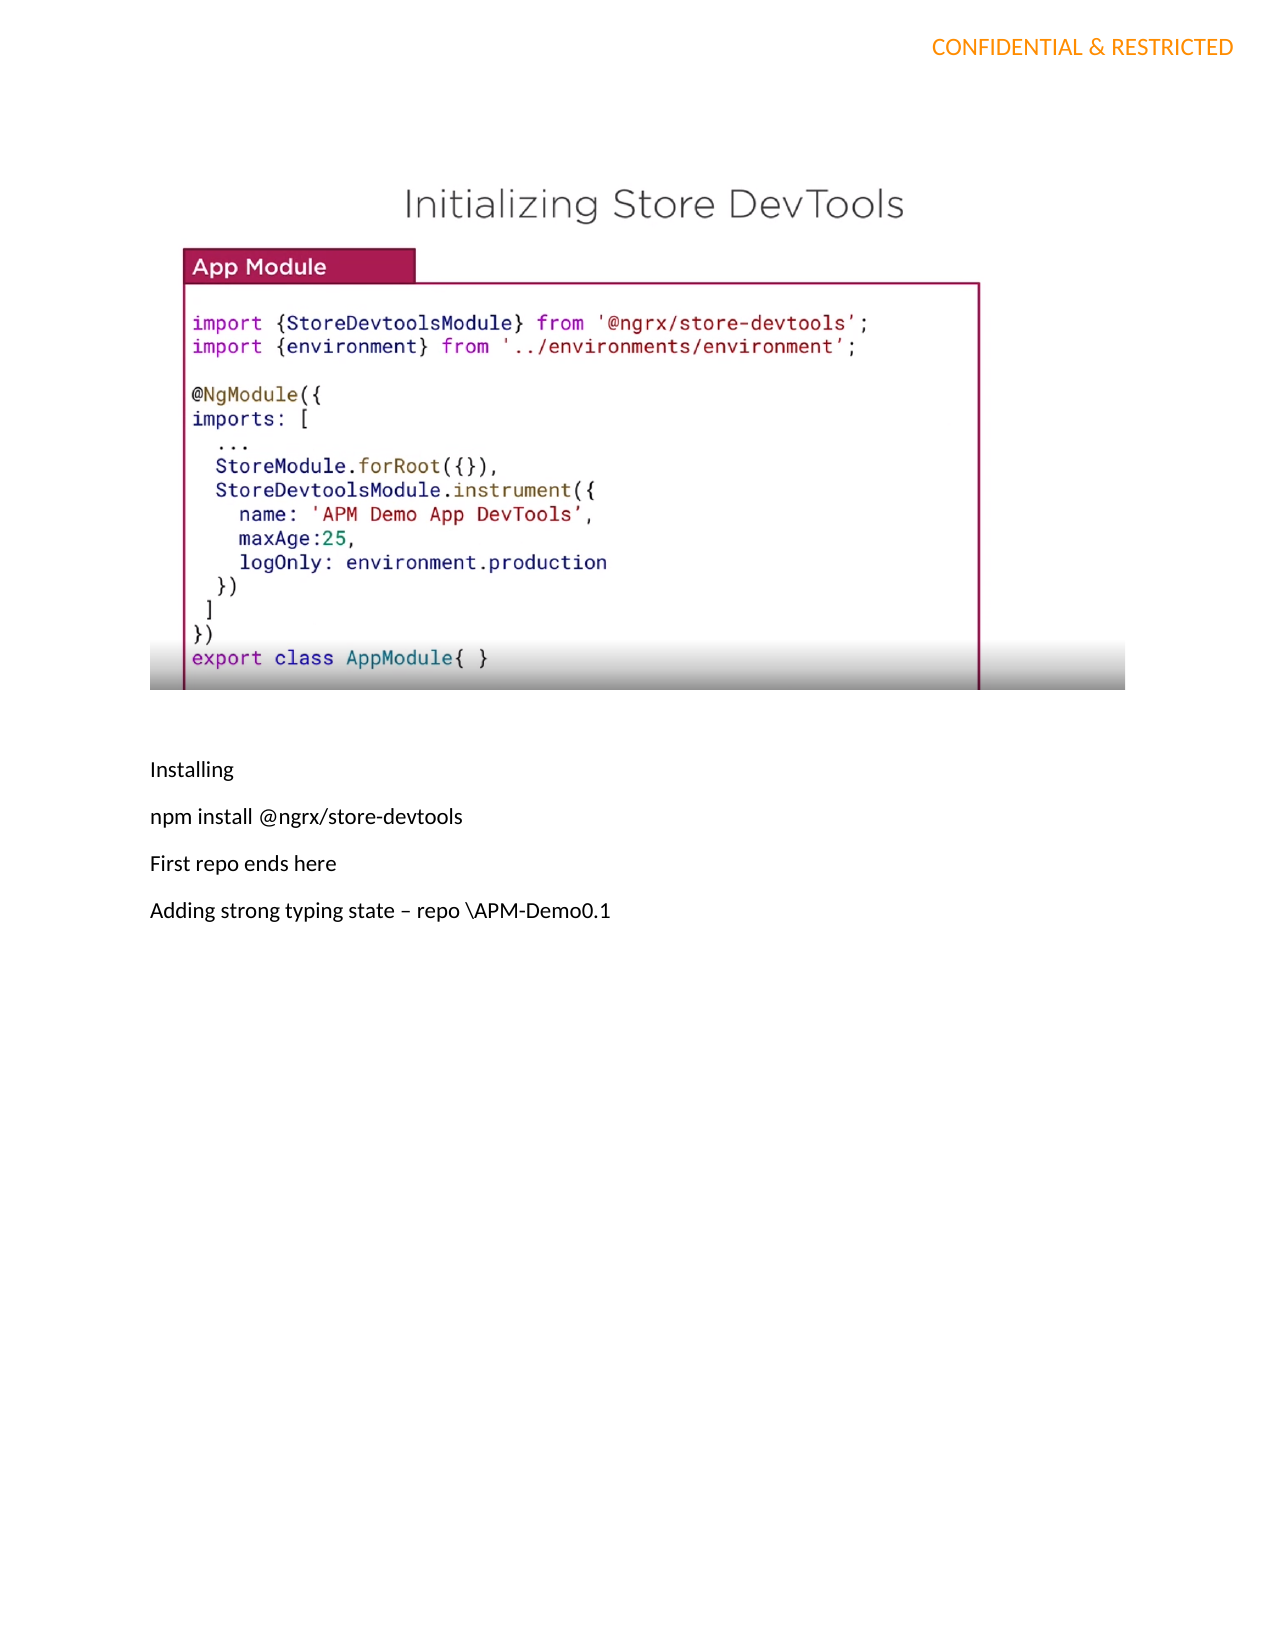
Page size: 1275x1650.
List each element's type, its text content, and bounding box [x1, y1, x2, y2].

text npm install @ngrx/store-devtools [150, 802, 1125, 830]
text Adding strong typing state – repo \APM-Demo0.1 [150, 896, 1125, 924]
text First repo ends here [150, 849, 1125, 877]
text Installing [150, 756, 1125, 783]
picture [150, 150, 1125, 690]
